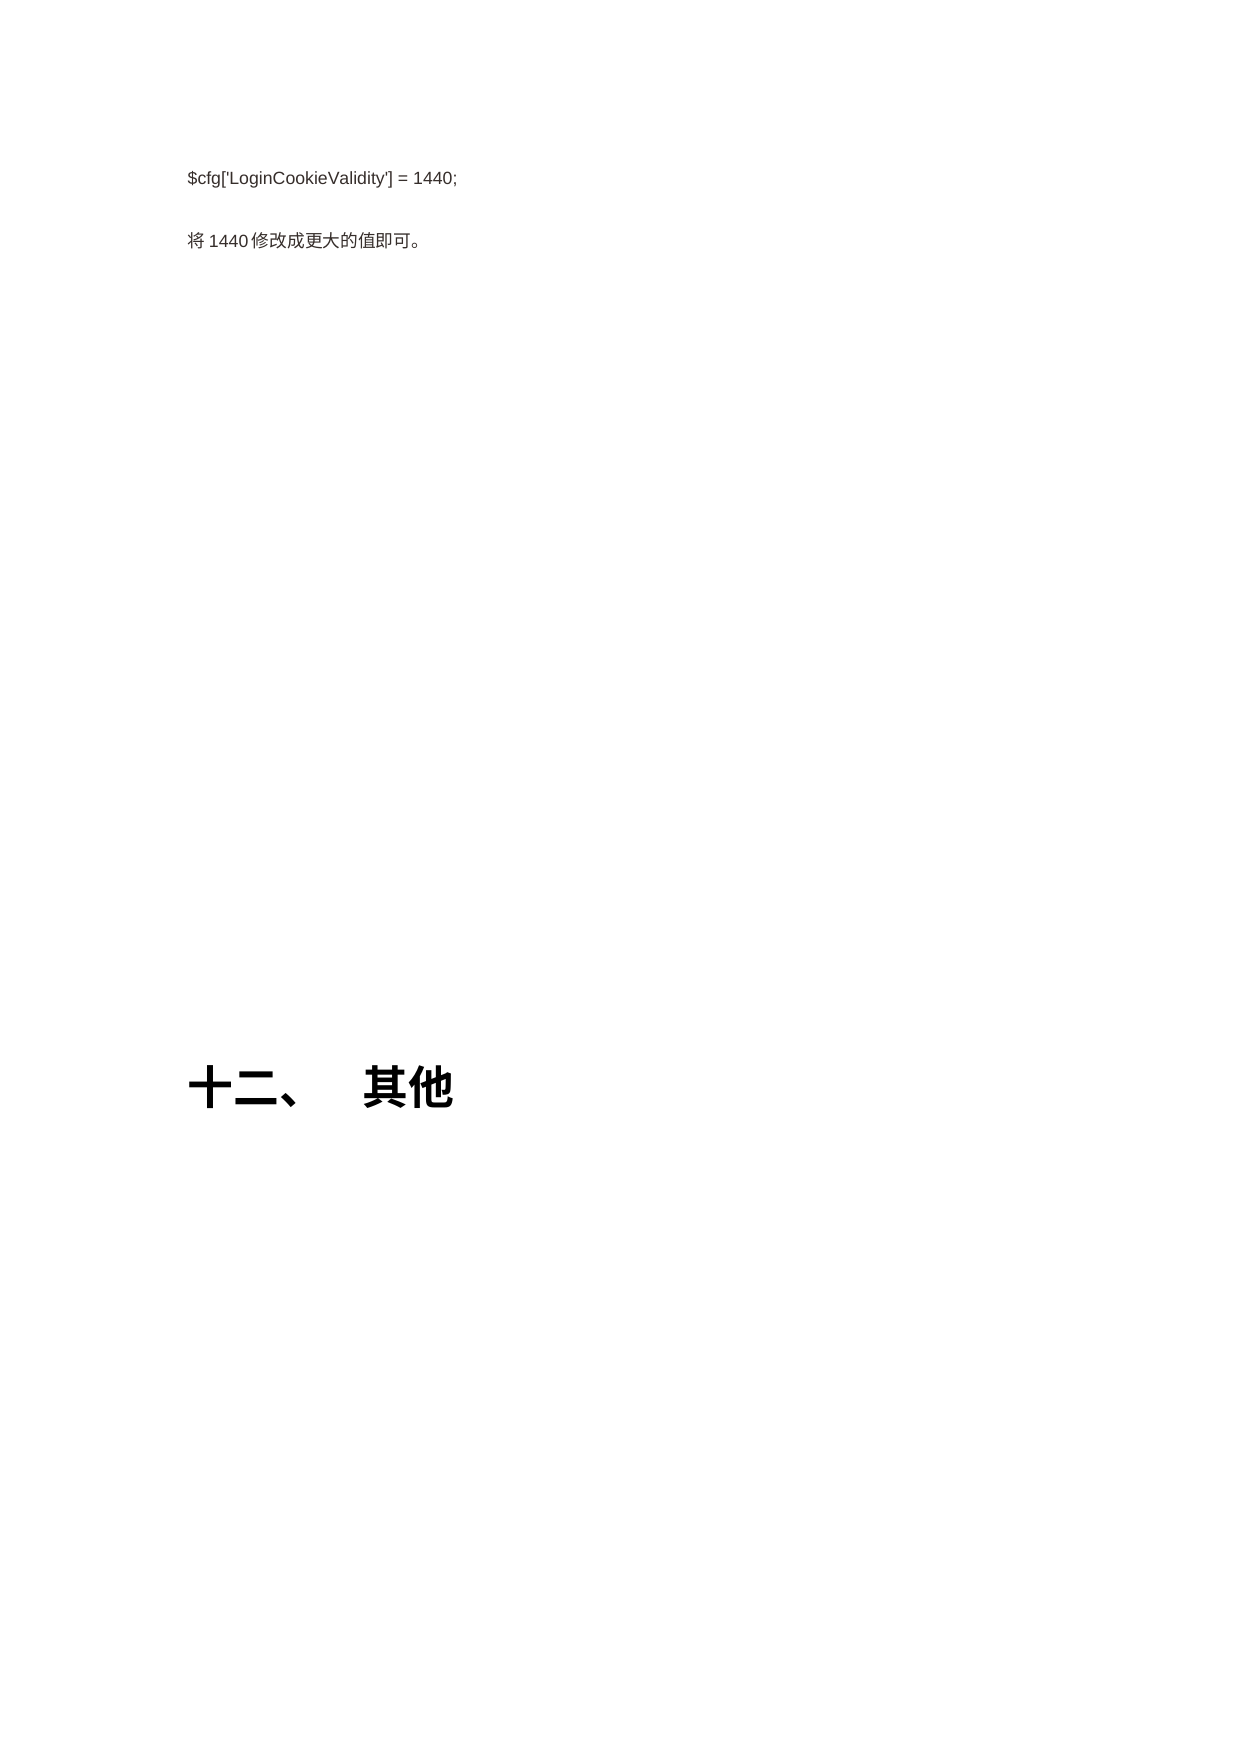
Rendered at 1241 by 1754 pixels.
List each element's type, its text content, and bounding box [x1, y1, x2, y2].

text $cfg['LoginCookieValidity'] = 1440; [187, 162, 1053, 194]
subtitle 其他 [187, 1036, 1053, 1133]
text 将1440修改成更大的值即可。 [187, 224, 1053, 256]
